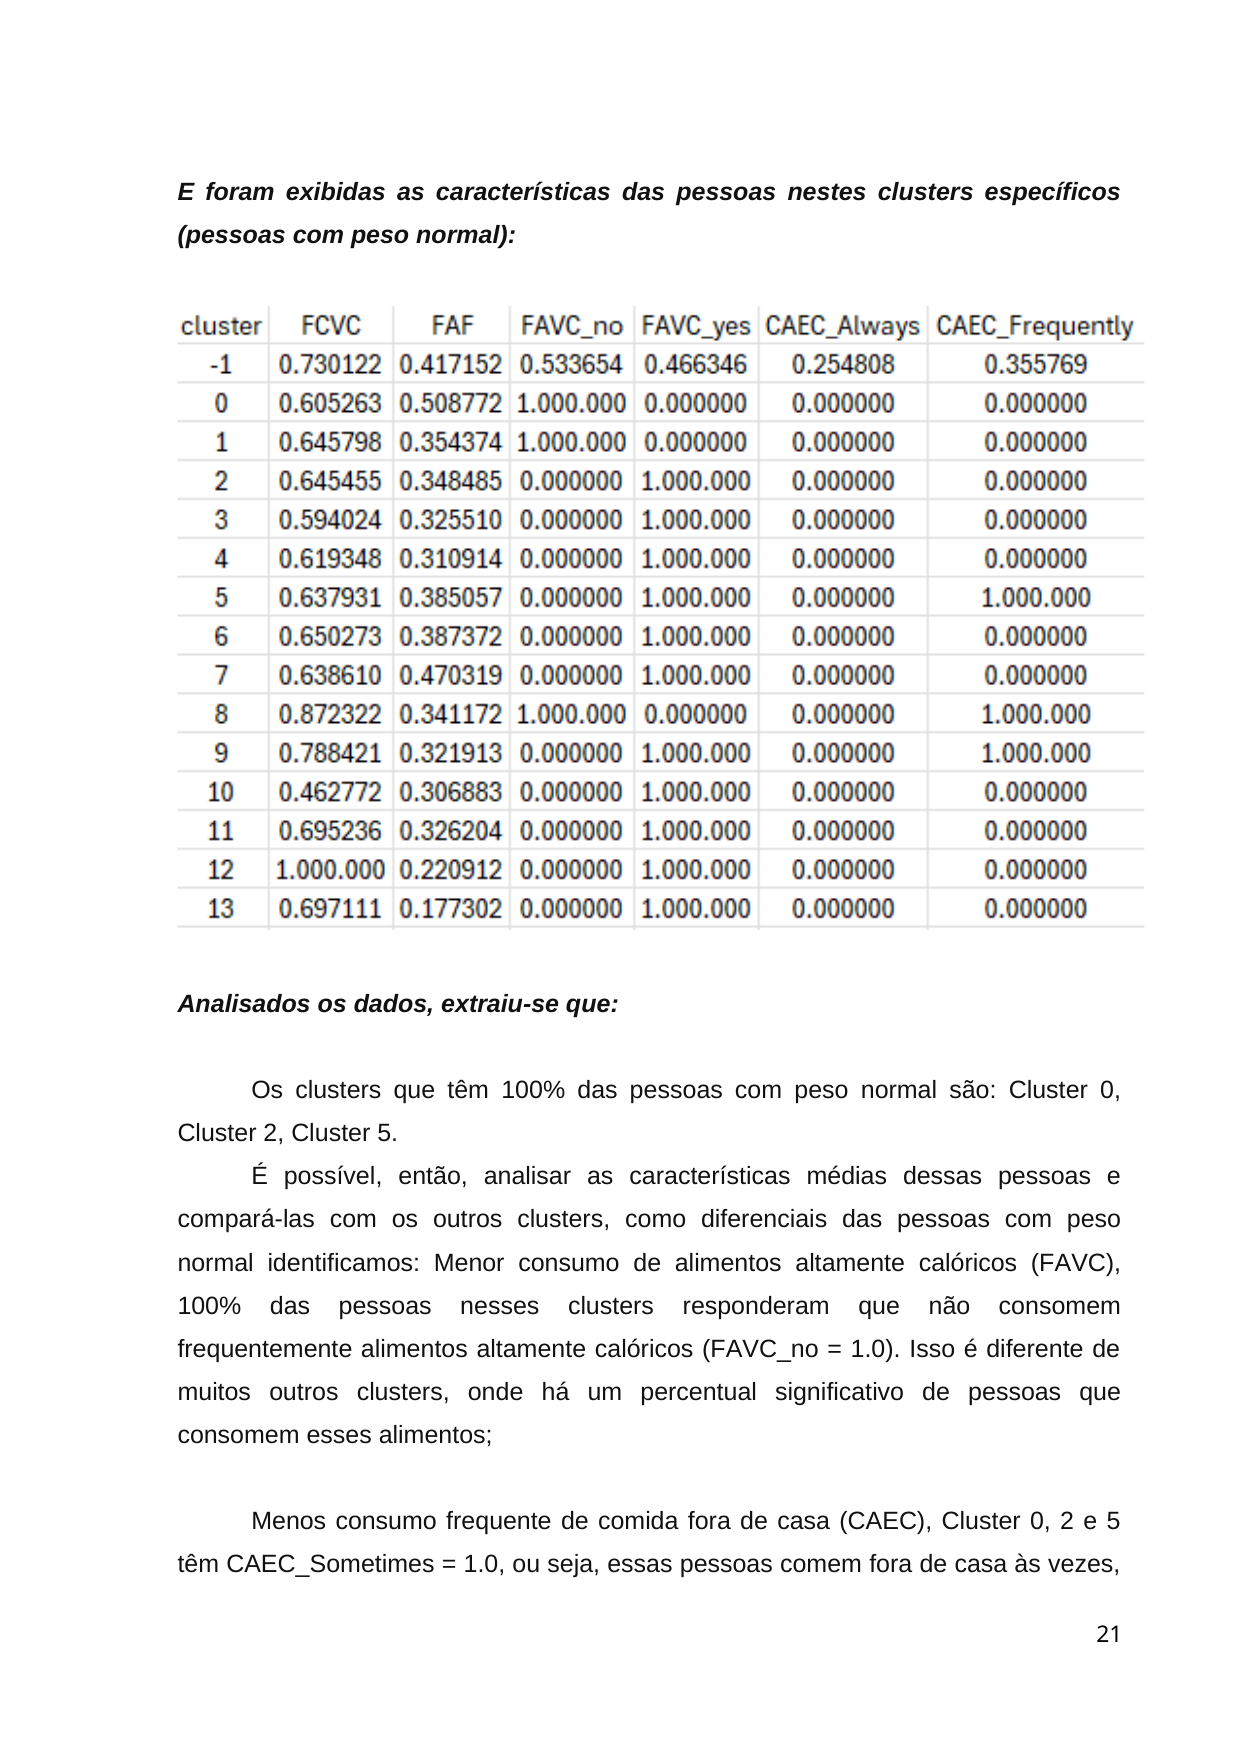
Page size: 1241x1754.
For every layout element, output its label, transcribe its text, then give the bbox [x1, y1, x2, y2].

picture [177, 306, 1145, 930]
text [177, 1506, 1122, 1578]
text Os clusters que têm 100% das pessoas com peso normal são: Cluster 0, Cluster 2, Cluster 5. [177, 1075, 1122, 1147]
text Analisados os dados, extraiu-se que: [177, 989, 1122, 1017]
text É possível, então, analisar as características médias dessas pessoas e compará-las com os outros clusters, como diferenciais das pessoas com peso normal identificamos: Menor consumo de alimentos altamente calóricos (FAVC), 100% das pessoas nesses clusters responderam que não consomem frequentemente alimentos altamente calóricos (FAVC_no = 1.0). Isso é diferente de muitos outros clusters, onde há um percentual significativo de pessoas que consomem esses alimentos; [177, 1161, 1122, 1449]
text E foram exibidas as características das pessoas nestes clusters específicos (pessoas com peso normal): [177, 177, 1122, 249]
